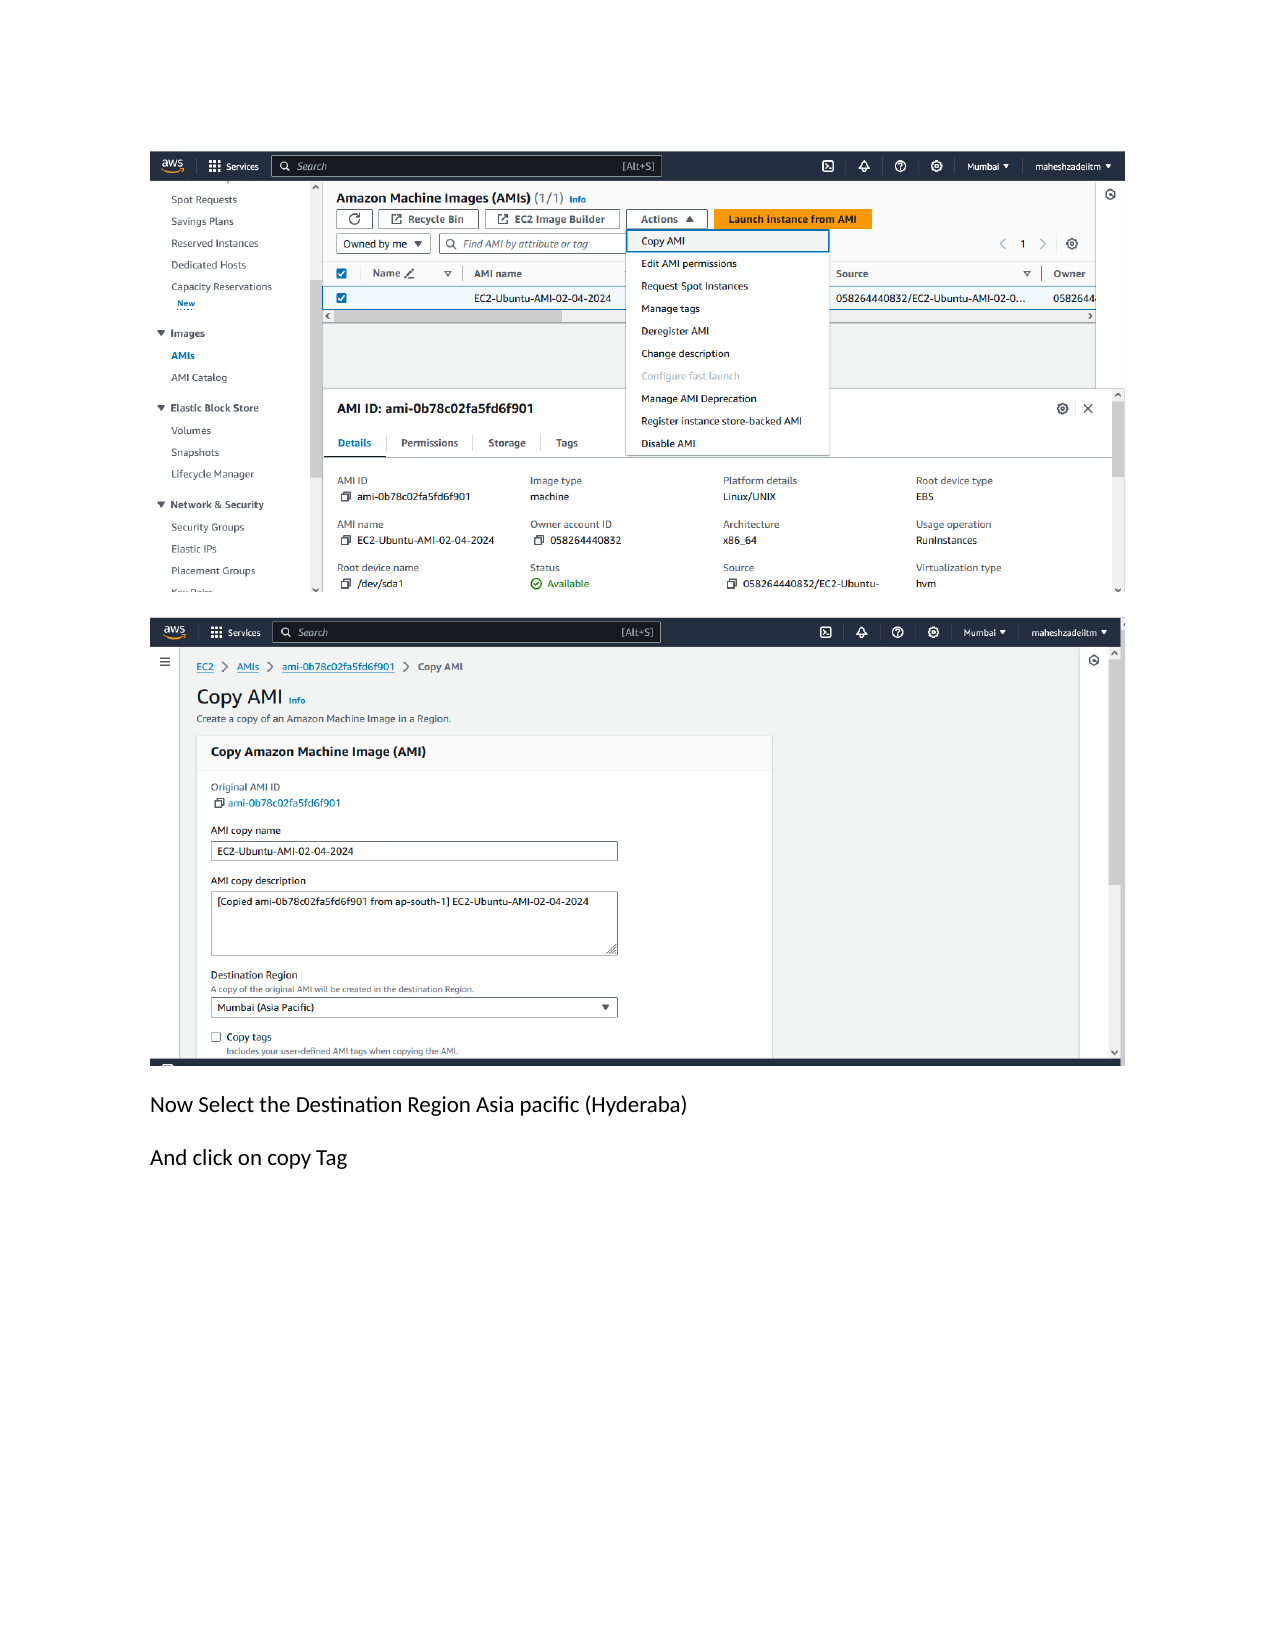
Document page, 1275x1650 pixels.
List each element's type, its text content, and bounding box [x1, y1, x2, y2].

picture [150, 150, 1125, 592]
text And click on copy Tag [150, 1143, 1125, 1171]
text Now Select the Destination Region Asia pacific (Hyderaba) [150, 1090, 1125, 1118]
picture [150, 616, 1125, 1066]
